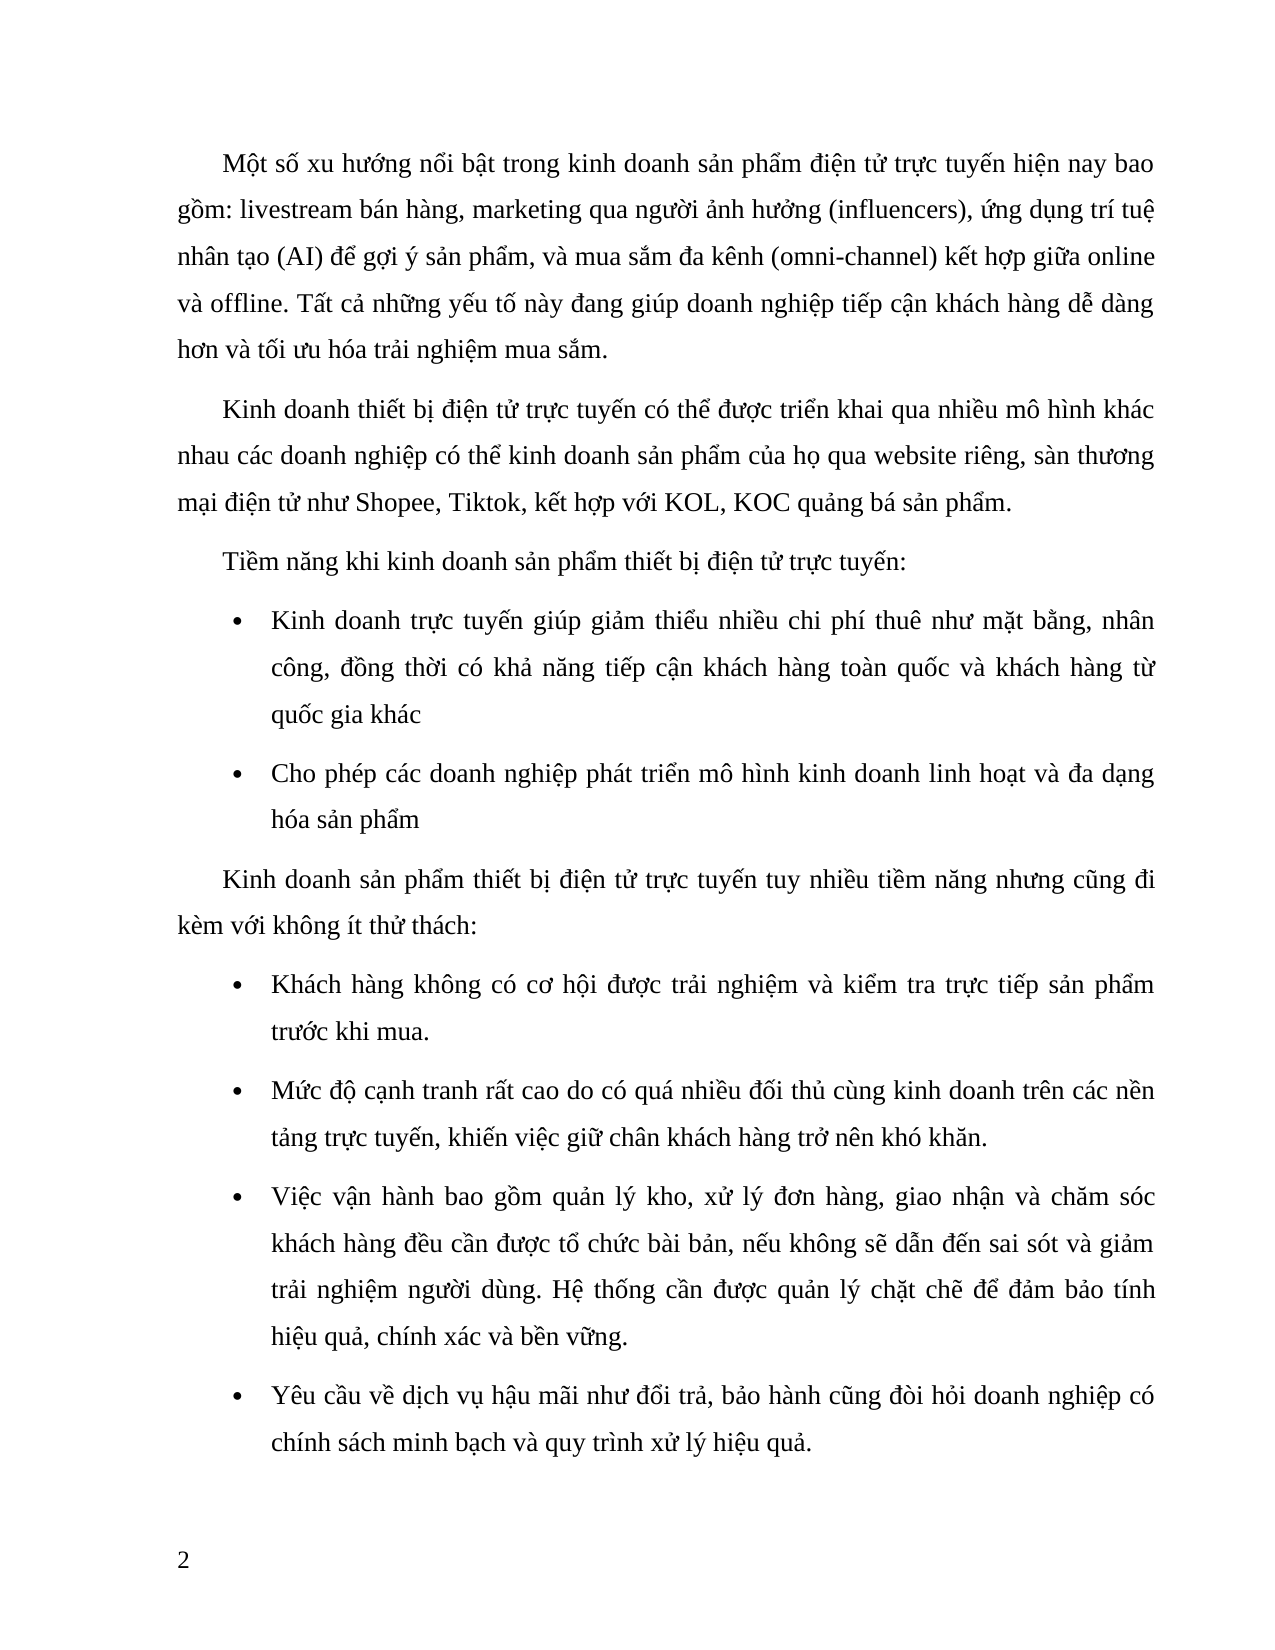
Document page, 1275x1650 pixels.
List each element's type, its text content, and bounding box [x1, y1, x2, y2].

list Việc vận hành bao gồm quản lý kho, xử lý đơn hàng, giao nhận và chăm sóc khách hàng đều cần được tổ chức bài bản, nếu không sẽ dẫn đến sai sót và giảm trải nghiệm người dùng. Hệ thống cần được quản lý chặt chẽ để đảm bảo tính hiệu quả, chính xác và bền vững. [233, 1180, 1156, 1351]
text Một số xu hướng nổi bật trong kinh doanh sản phẩm điện tử trực tuyến hiện nay bao gồm: livestream bán hàng, marketing qua người ảnh hưởng (influencers), ứng dụng trí tuệ nhân tạo (AI) để gợi ý sản phẩm, và mua sắm đa kênh (omni-channel) kết hợp giữa online và offline. Tất cả những yếu tố này đang giúp doanh nghiệp tiếp cận khách hàng dễ dàng hơn và tối ưu hóa trải nghiệm mua sắm. [177, 147, 1156, 365]
list Khách hàng không có cơ hội được trải nghiệm và kiểm tra trực tiếp sản phẩm trước khi mua. [233, 969, 1156, 1046]
text Tiềm năng khi kinh doanh sản phẩm thiết bị điện tử trực tuyến: [177, 545, 1156, 576]
list Cho phép các doanh nghiệp phát triển mô hình kinh doanh linh hoạt và đa dạng hóa sản phẩm [233, 757, 1156, 835]
text Kinh doanh sản phẩm thiết bị điện tử trực tuyến tuy nhiều tiềm năng nhưng cũng đi kèm với không ít thử thách: [177, 863, 1156, 941]
list Mức độ cạnh tranh rất cao do có quá nhiều đối thủ cùng kinh doanh trên các nền tảng trực tuyến, khiến việc giữ chân khách hàng trở nên khó khăn. [233, 1074, 1156, 1152]
text Kinh doanh thiết bị điện tử trực tuyến có thể được triển khai qua nhiều mô hình khác nhau các doanh nghiệp có thể kinh doanh sản phẩm của họ qua website riêng, sàn thương mại điện tử như Shopee, Tiktok, kết hợp với KOL, KOC quảng bá sản phẩm. [177, 393, 1156, 517]
list Kinh doanh trực tuyến giúp giảm thiểu nhiều chi phí thuê như mặt bằng, nhân công, đồng thời có khả năng tiếp cận khách hàng toàn quốc và khách hàng từ quốc gia khác [233, 604, 1156, 729]
list Yêu cầu về dịch vụ hậu mãi như đổi trả, bảo hành cũng đòi hỏi doanh nghiệp có chính sách minh bạch và quy trình xử lý hiệu quả. [233, 1379, 1156, 1457]
